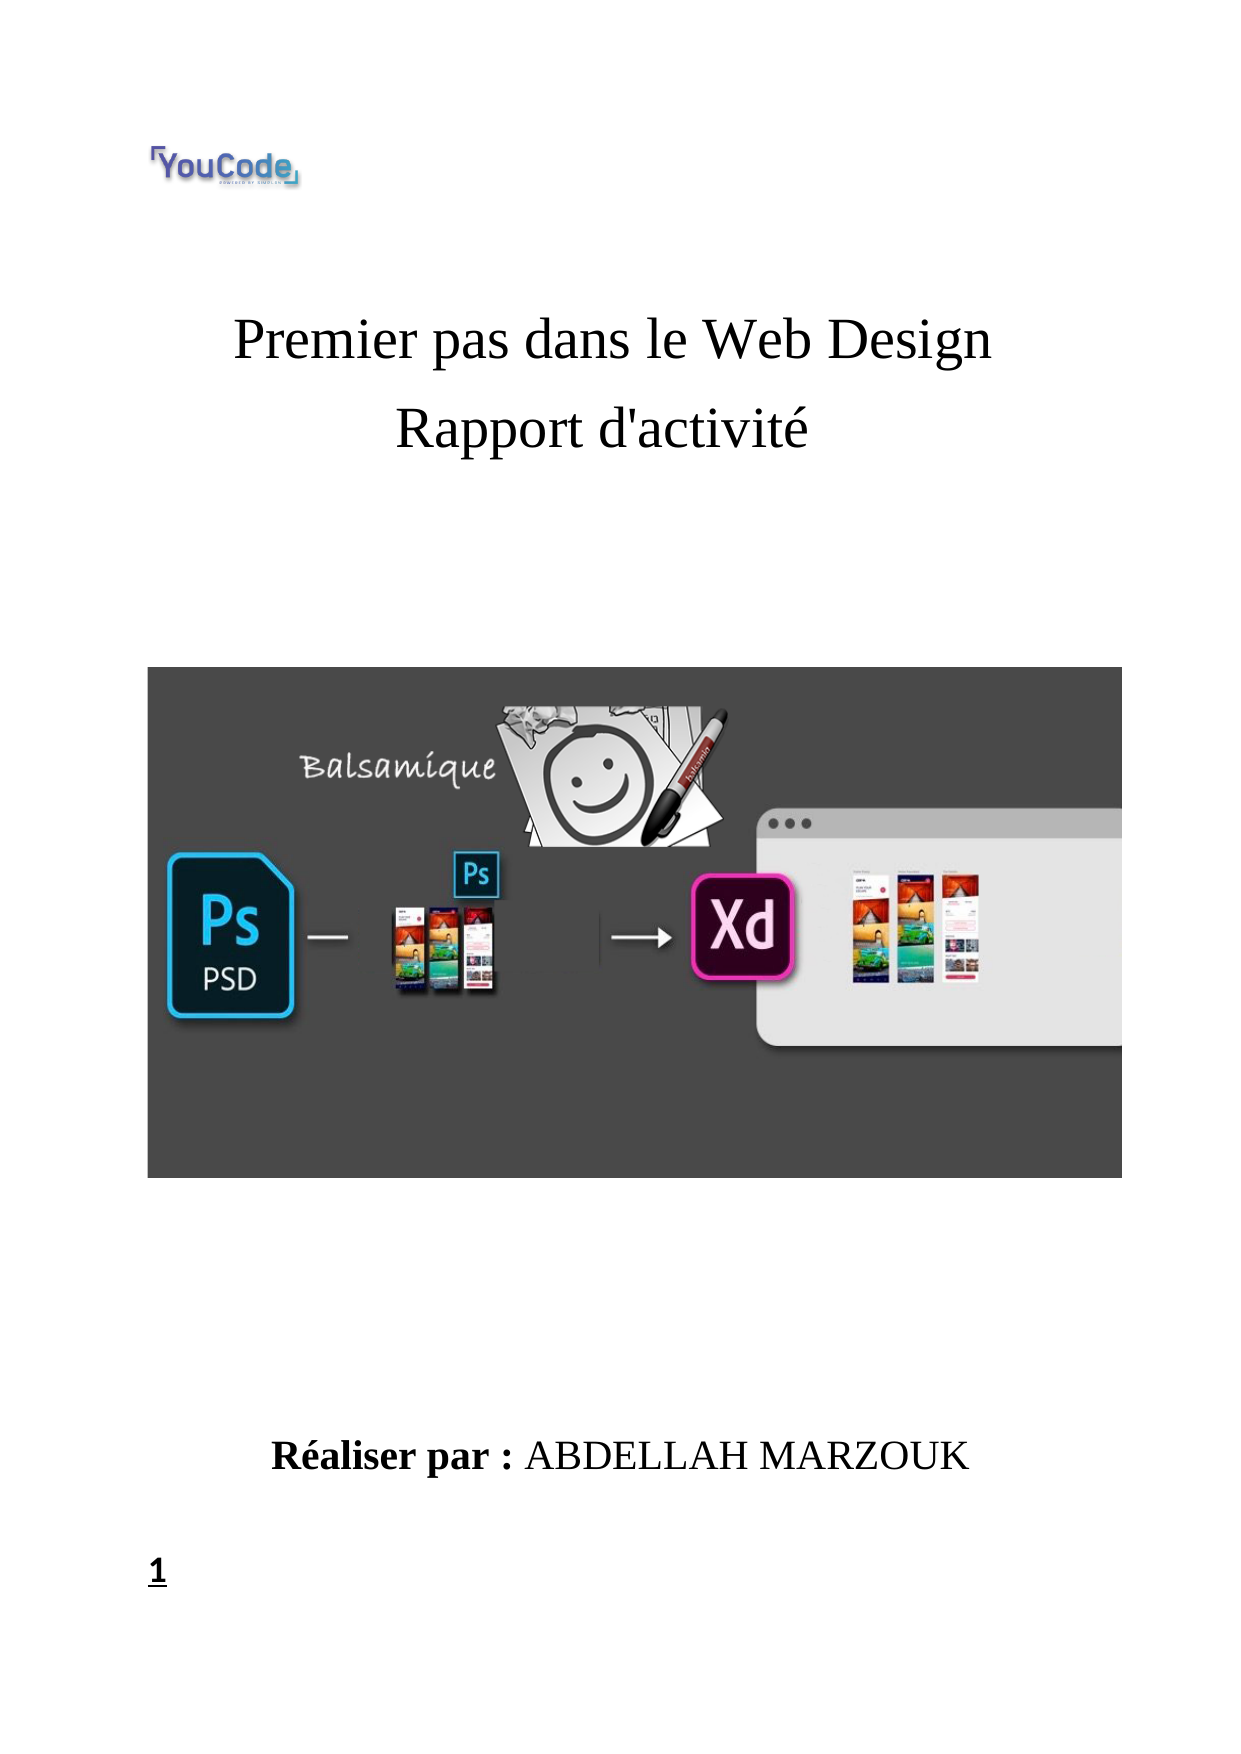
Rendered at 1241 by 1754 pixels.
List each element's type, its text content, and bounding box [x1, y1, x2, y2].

text Réaliser par : ABDELLAH MARZOUK [148, 1431, 1093, 1479]
picture [147, 667, 1122, 1178]
text 1 [148, 1546, 1093, 1592]
picture [147, 145, 303, 191]
text Rapport d'activité [148, 393, 1093, 460]
text Premier pas dans le Web Design [148, 304, 1093, 371]
